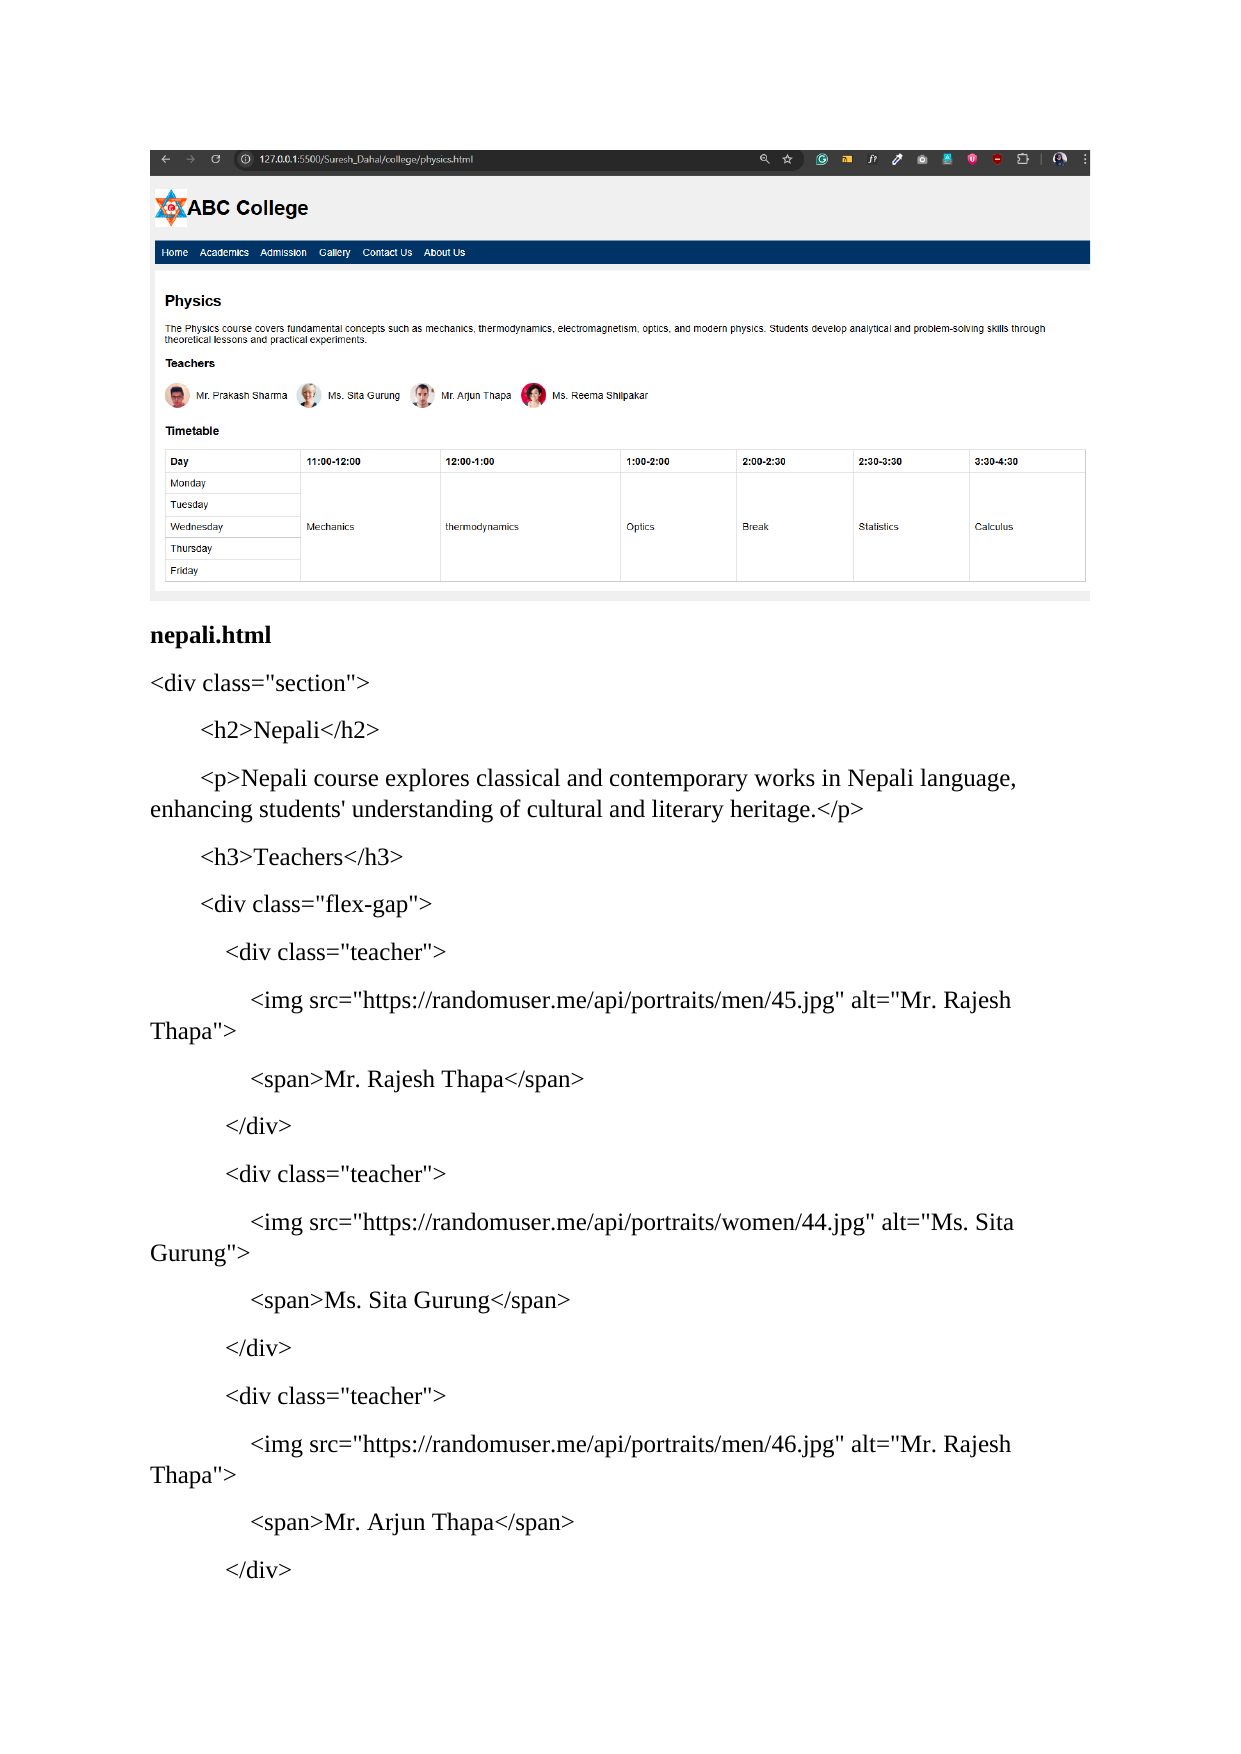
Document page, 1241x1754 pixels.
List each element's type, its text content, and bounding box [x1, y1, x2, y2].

text <span>Mr. Rajesh Thapa</span> [150, 1064, 1090, 1092]
text <p>Nepali course explores classical and contemporary works in Nepali language, enhancing students' understanding of cultural and literary heritage.</p> [150, 763, 1090, 823]
text <div class="flex-gap"> [150, 889, 1090, 918]
text </div> [150, 1111, 1090, 1140]
picture [150, 150, 1091, 601]
text nepali.html [150, 620, 1090, 649]
text <img src="https://randomuser.me/api/portraits/men/46.jpg" alt="Mr. Rajesh Thapa"> [150, 1429, 1090, 1488]
text <img src="https://randomuser.me/api/portraits/men/45.jpg" alt="Mr. Rajesh Thapa"> [150, 985, 1090, 1045]
text <img src="https://randomuser.me/api/portraits/women/44.jpg" alt="Ms. Sita Gurung"> [150, 1207, 1090, 1267]
text </div> [150, 1333, 1090, 1362]
text <div class="section"> [150, 668, 1090, 696]
text <span>Ms. Sita Gurung</span> [150, 1286, 1090, 1314]
text <h2>Nepali</h2> [150, 715, 1090, 744]
text <div class="teacher"> [150, 1381, 1090, 1410]
text <h3>Teachers</h3> [150, 842, 1090, 871]
text <span>Mr. Arjun Thapa</span> [150, 1507, 1090, 1536]
text </div> [150, 1555, 1090, 1584]
text <div class="teacher"> [150, 937, 1090, 966]
text <div class="teacher"> [150, 1159, 1090, 1188]
